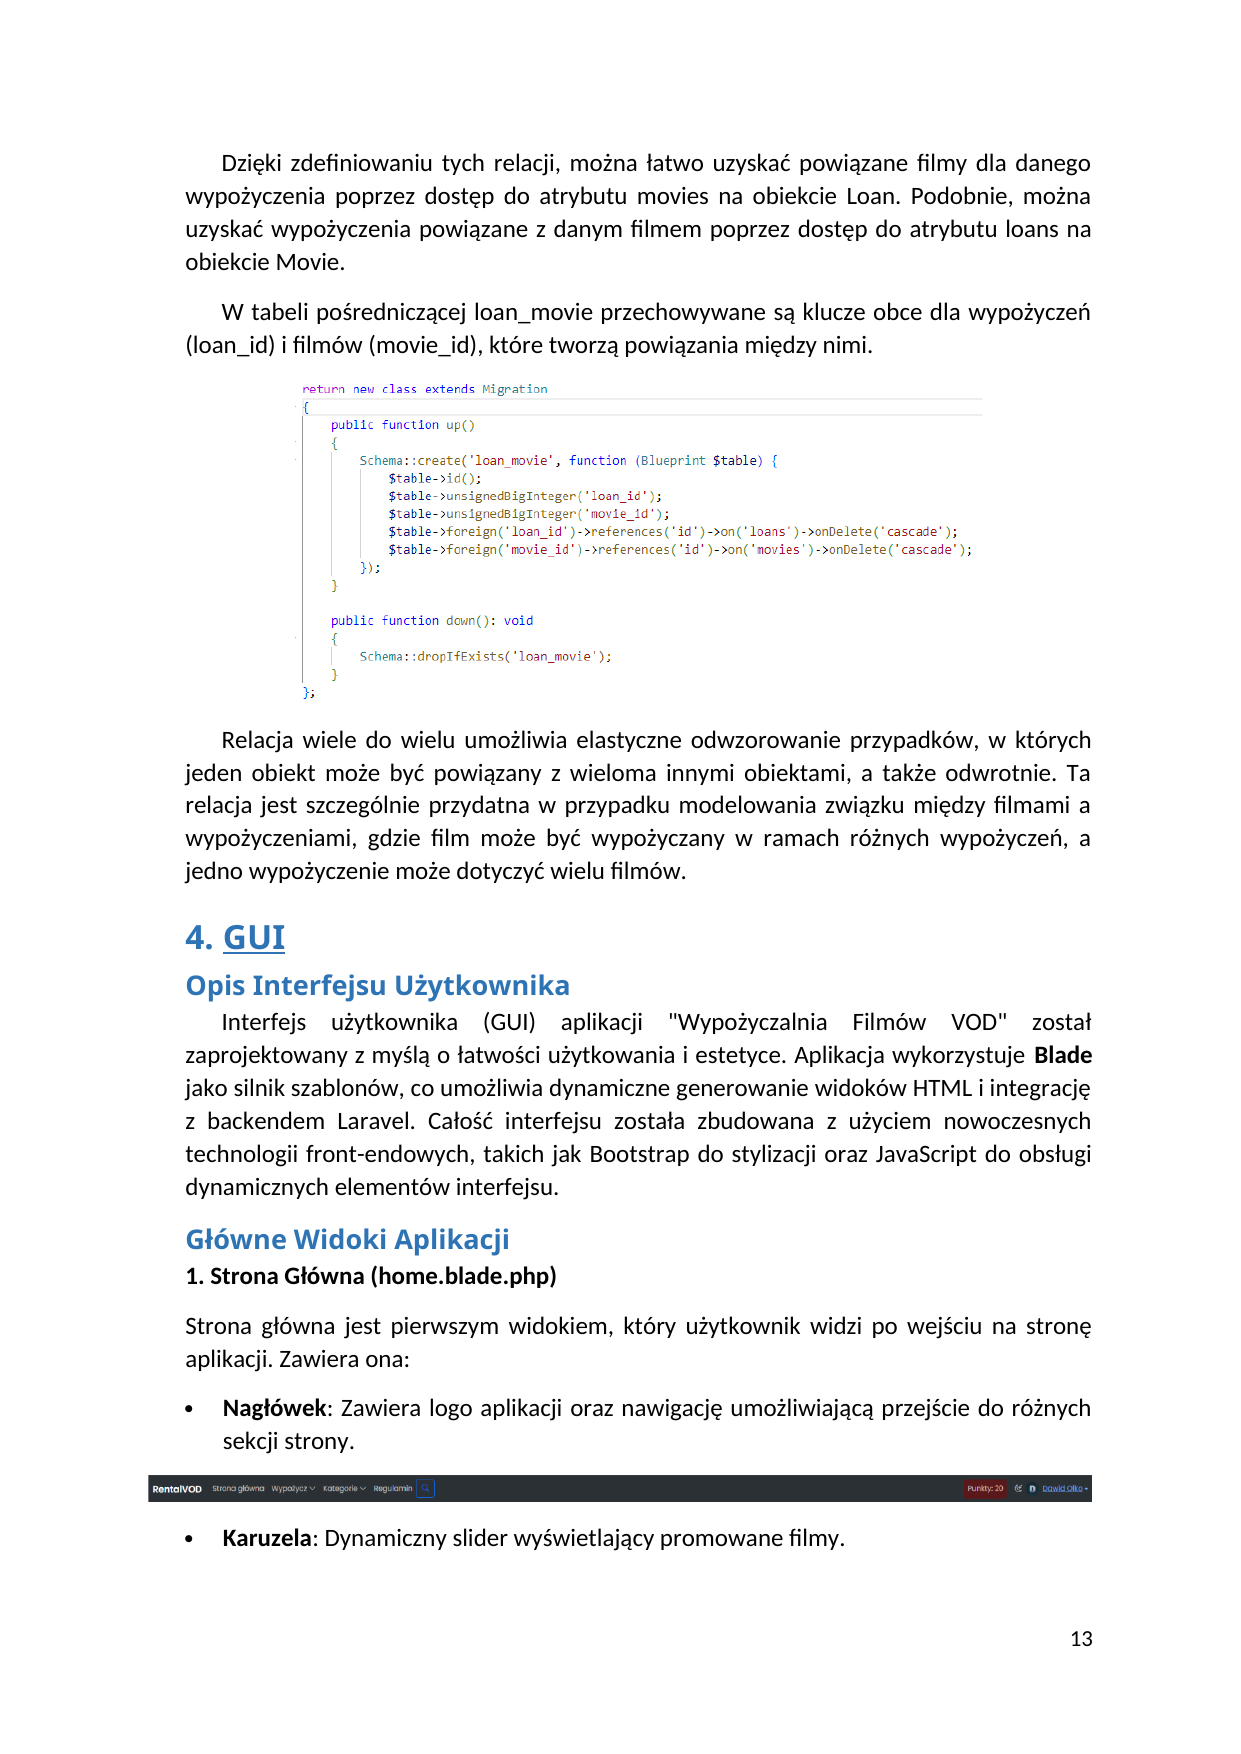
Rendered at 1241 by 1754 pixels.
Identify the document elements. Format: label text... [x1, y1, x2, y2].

subtitle Główne Widoki Aplikacji [148, 1221, 1093, 1257]
text Relacja wiele do wielu umożliwia elastyczne odwzorowanie przypadków, w których jeden obiekt może być powiązany z wieloma innymi obiektami, a także odwrotnie. Ta relacja jest szczególnie przydatna w przypadku modelowania związku między filmami a wypożyczeniami, gdzie film może być wypożyczany w ramach różnych wypożyczeń, a jedno wypożyczenie może dotyczyć wielu filmów. [185, 724, 1093, 886]
subtitle GUI [185, 913, 1093, 959]
text Interfejs użytkownika (GUI) aplikacji "Wypożyczalnia Filmów VOD" został zaprojektowany z myślą o łatwości użytkowania i estetyce. Aplikacja wykorzystuje Blade jako silnik szablonów, co umożliwia dynamiczne generowanie widoków HTML i integrację z backendem Laravel. Całość interfejsu została zbudowana z użyciem nowoczesnych technologii front-endowych, takich jak Bootstrap do stylizacji oraz JavaScript do obsługi dynamicznych elementów interfejsu. [185, 1006, 1093, 1201]
list Karuzela: Dynamiczny slider wyświetlający promowane filmy. [185, 1522, 1093, 1552]
subtitle Opis Interfejsu Użytkownika [148, 967, 1093, 1003]
text W tabeli pośredniczącej loan_movie przechowywane są klucze obce dla wypożyczeń (loan_id) i filmów (movie_id), które tworzą powiązania między nimi. [185, 296, 1093, 359]
picture [148, 1475, 1092, 1502]
text Dzięki zdefiniowaniu tych relacji, można łatwo uzyskać powiązane filmy dla danego wypożyczenia poprzez dostęp do atrybutu movies na obiekcie Loan. Podobnie, można uzyskać wypożyczenia powiązane z danym filmem poprzez dostęp do atrybutu loans na obiekcie Movie. [185, 148, 1093, 277]
picture [295, 378, 983, 705]
list Nagłówek: Zawiera logo aplikacji oraz nawigację umożliwiającą przejście do różnych sekcji strony. [185, 1392, 1093, 1456]
text Strona główna jest pierwszym widokiem, który użytkownik widzi po wejściu na stronę aplikacji. Zawiera ona: [185, 1310, 1093, 1373]
text 1. Strona Główna (home.blade.php) [185, 1260, 1093, 1291]
